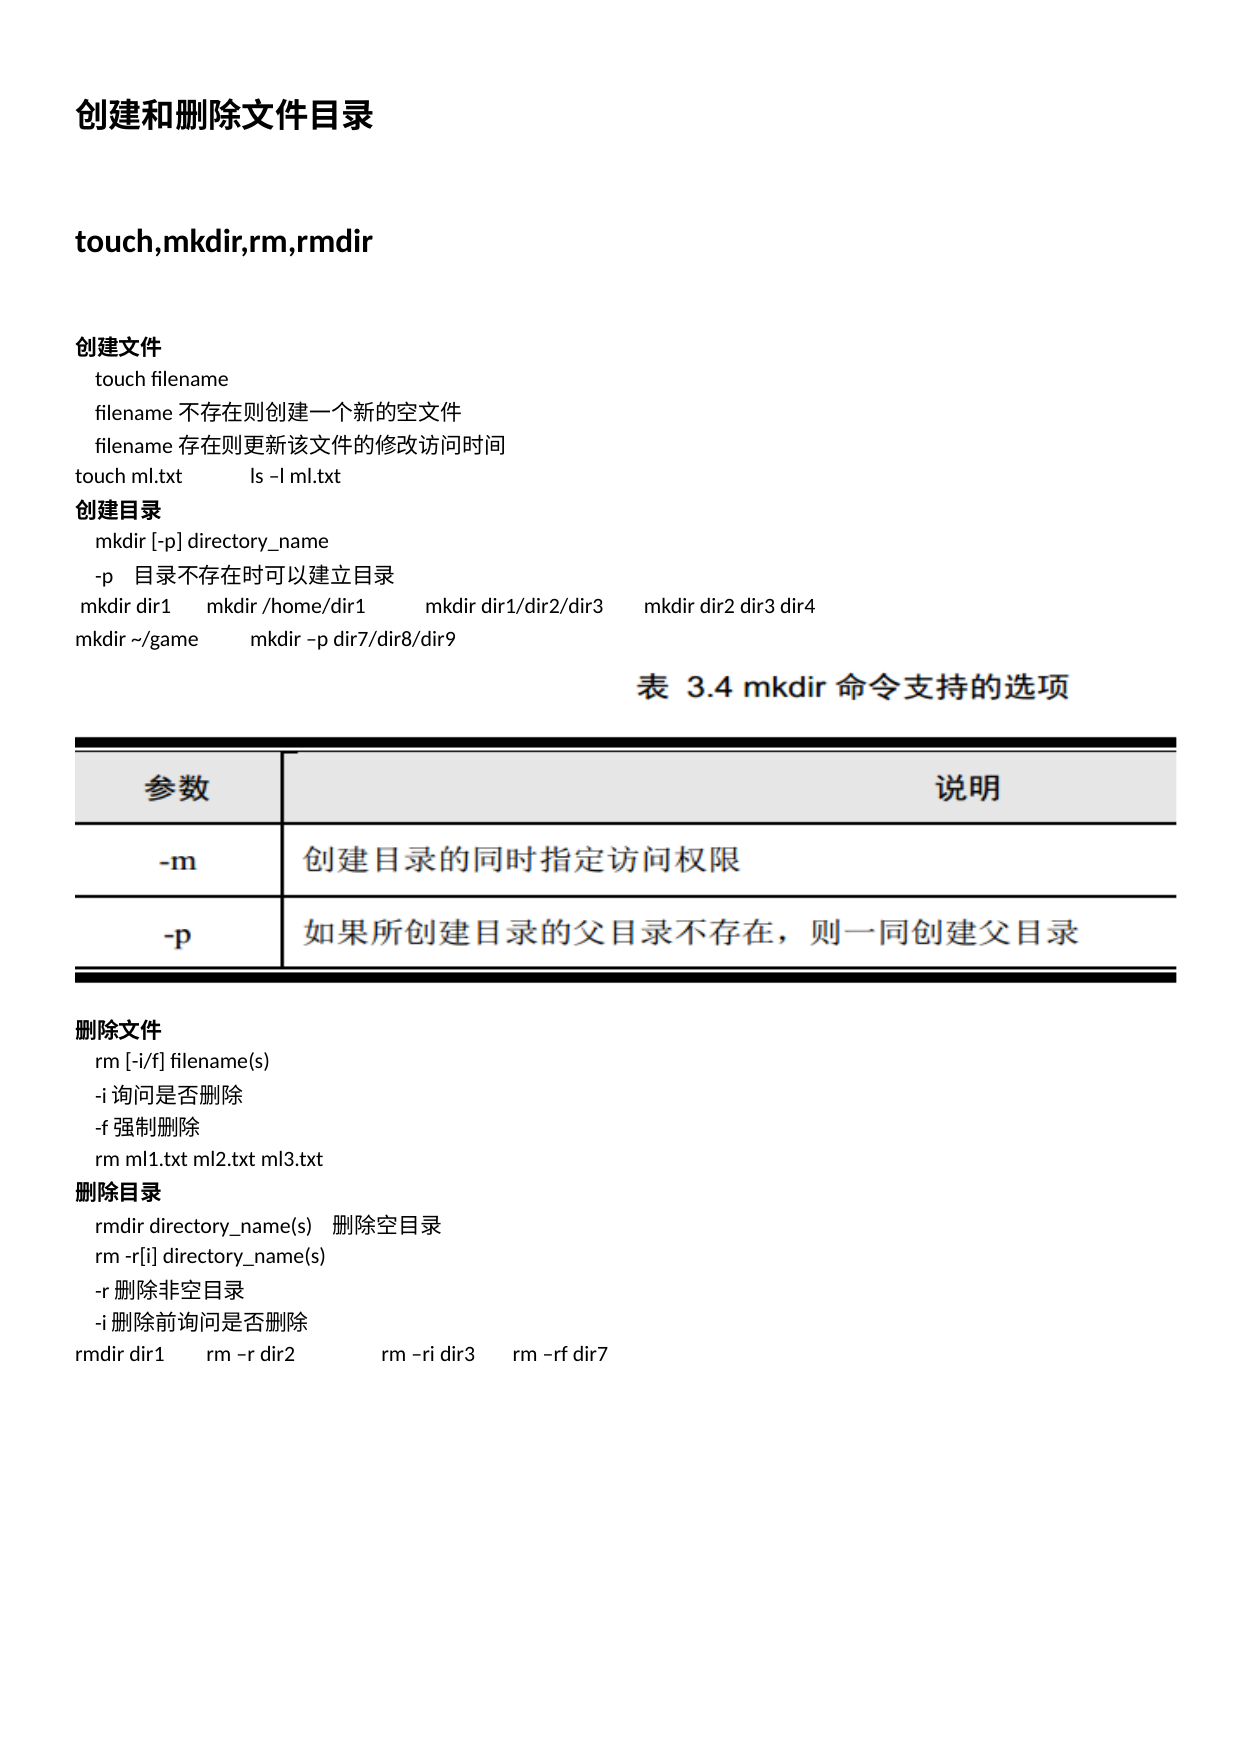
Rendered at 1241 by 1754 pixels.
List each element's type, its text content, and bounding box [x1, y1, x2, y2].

text rmdir directory_name(s) 删除空目录 [75, 1207, 1165, 1240]
text 创建文件 [75, 330, 1165, 362]
text rm -r[i] directory_name(s) [75, 1240, 1165, 1272]
text filename 不存在则创建一个新的空文件 [75, 395, 1165, 427]
text -i 询问是否删除 [75, 1077, 1165, 1110]
text filename 存在则更新该文件的修改访问时间 [75, 427, 1165, 460]
text rm [-i/f] filename(s) [75, 1045, 1165, 1077]
text touch filename [75, 362, 1165, 395]
text 删除文件 [75, 1012, 1165, 1045]
text touch ml.txt ls –l ml.txt [75, 460, 1165, 492]
text 删除目录 [75, 1175, 1165, 1207]
text mkdir dir1 mkdir /home/dir1 mkdir dir1/dir2/dir3 mkdir dir2 dir3 dir4 [75, 590, 1165, 622]
subtitle 创建和删除文件目录 [75, 81, 1165, 146]
text -i 删除前询问是否删除 [75, 1305, 1165, 1337]
text rm ml1.txt ml2.txt ml3.txt [75, 1142, 1165, 1175]
text -f 强制删除 [75, 1110, 1165, 1142]
text mkdir ~/game mkdir –p dir7/dir8/dir9 [75, 622, 1165, 654]
text 创建目录 [75, 492, 1165, 525]
text -p 目录不存在时可以建立目录 [75, 557, 1165, 590]
text mkdir [-p] directory_name [75, 525, 1165, 557]
text -r 删除非空目录 [75, 1272, 1165, 1305]
subtitle touch,mkdir,rm,rmdir [75, 208, 1165, 273]
picture [75, 654, 1177, 989]
text rmdir dir1 rm –r dir2 rm –ri dir3 rm –rf dir7 [75, 1337, 1165, 1370]
